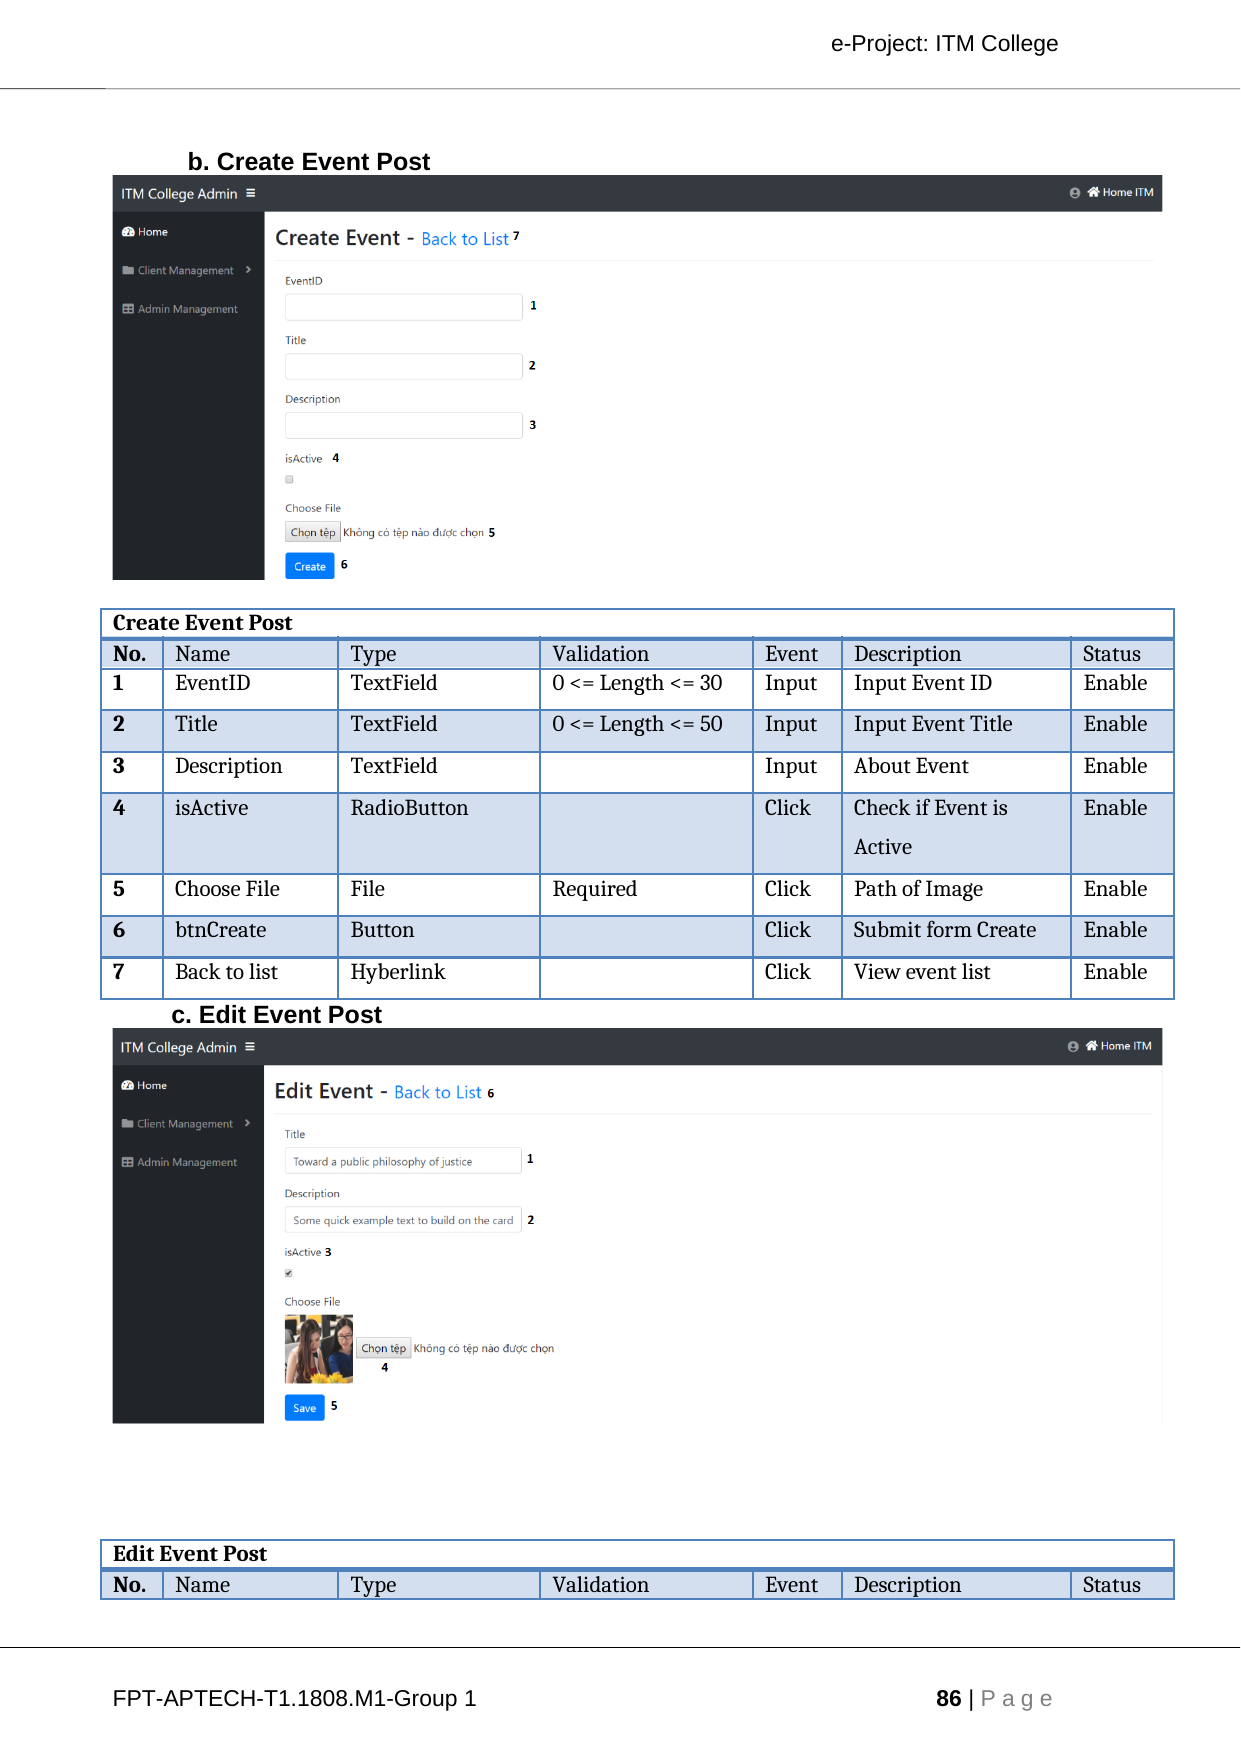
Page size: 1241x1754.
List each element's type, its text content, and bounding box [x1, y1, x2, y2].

table_cell Input [754, 711, 841, 751]
table_cell Enable [1072, 917, 1173, 956]
table_cell Hyberlink [339, 959, 539, 998]
table_cell btnCreate [164, 917, 337, 956]
table_cell Input [754, 753, 841, 792]
table_cell 1 [102, 670, 162, 709]
table_cell No. [102, 641, 162, 667]
table_cell Enable [1072, 670, 1173, 709]
table_cell Submit form Create [843, 917, 1070, 956]
table_cell Status [1072, 1572, 1173, 1598]
table_cell 2 [102, 711, 162, 751]
table_cell Description [843, 1572, 1070, 1598]
table_cell Path of Image [843, 875, 1070, 915]
table_cell isActive [164, 794, 337, 873]
table_cell 4 [102, 794, 162, 873]
table_cell Button [339, 917, 539, 956]
table_cell Enable [1072, 959, 1173, 998]
table_cell Input Event ID [843, 670, 1070, 709]
table_cell Title [164, 711, 337, 751]
table_cell Description [843, 641, 1070, 667]
table_cell TextField [339, 670, 539, 709]
table_cell Click [754, 794, 841, 873]
table_cell Name [164, 1572, 337, 1598]
table_cell 3 [102, 753, 162, 792]
table_cell Enable [1072, 875, 1173, 915]
table_cell Name [164, 641, 337, 667]
table_cell Type [339, 641, 539, 667]
table_cell EventID [164, 670, 337, 709]
table_cell Status [1072, 641, 1173, 667]
picture [112, 175, 1163, 580]
table_cell Check if Event is Active [843, 794, 1070, 873]
table_cell Enable [1072, 711, 1173, 751]
table_cell [541, 753, 752, 792]
table_cell RadioButton [339, 794, 539, 873]
table_cell Type [339, 1572, 539, 1598]
table_cell Input [754, 670, 841, 709]
text c. Edit Event Post [112, 1000, 1162, 1028]
table_cell TextField [339, 711, 539, 751]
table_cell 6 [102, 917, 162, 956]
table_cell Click [754, 917, 841, 956]
table_cell Choose File [164, 875, 337, 915]
table_cell [541, 794, 752, 873]
table_cell File [339, 875, 539, 915]
table_cell Enable [1072, 794, 1173, 873]
table_cell 0 <= Length <= 30 [541, 670, 752, 709]
table_cell Validation [541, 641, 752, 667]
table_cell [541, 959, 752, 998]
table_cell Event [754, 1572, 841, 1598]
table_cell About Event [843, 753, 1070, 792]
table_cell 7 [102, 959, 162, 998]
table_cell Required [541, 875, 752, 915]
table_cell View event list [843, 959, 1070, 998]
table_header Create Event Post [102, 610, 1173, 636]
table_cell Validation [541, 1572, 752, 1598]
table_cell Description [164, 753, 337, 792]
text b. Create Event Post [187, 147, 1162, 175]
picture [112, 1028, 1163, 1424]
table_cell TextField [339, 753, 539, 792]
table_cell Event [754, 641, 841, 667]
table_cell Back to list [164, 959, 337, 998]
table_cell [541, 917, 752, 956]
table_cell Click [754, 959, 841, 998]
table_cell Enable [1072, 753, 1173, 792]
table_cell No. [102, 1572, 162, 1598]
table_cell 0 <= Length <= 50 [541, 711, 752, 751]
table_header Edit Event Post [102, 1541, 1173, 1567]
table_cell Input Event Title [843, 711, 1070, 751]
table_cell Click [754, 875, 841, 915]
table_cell 5 [102, 875, 162, 915]
